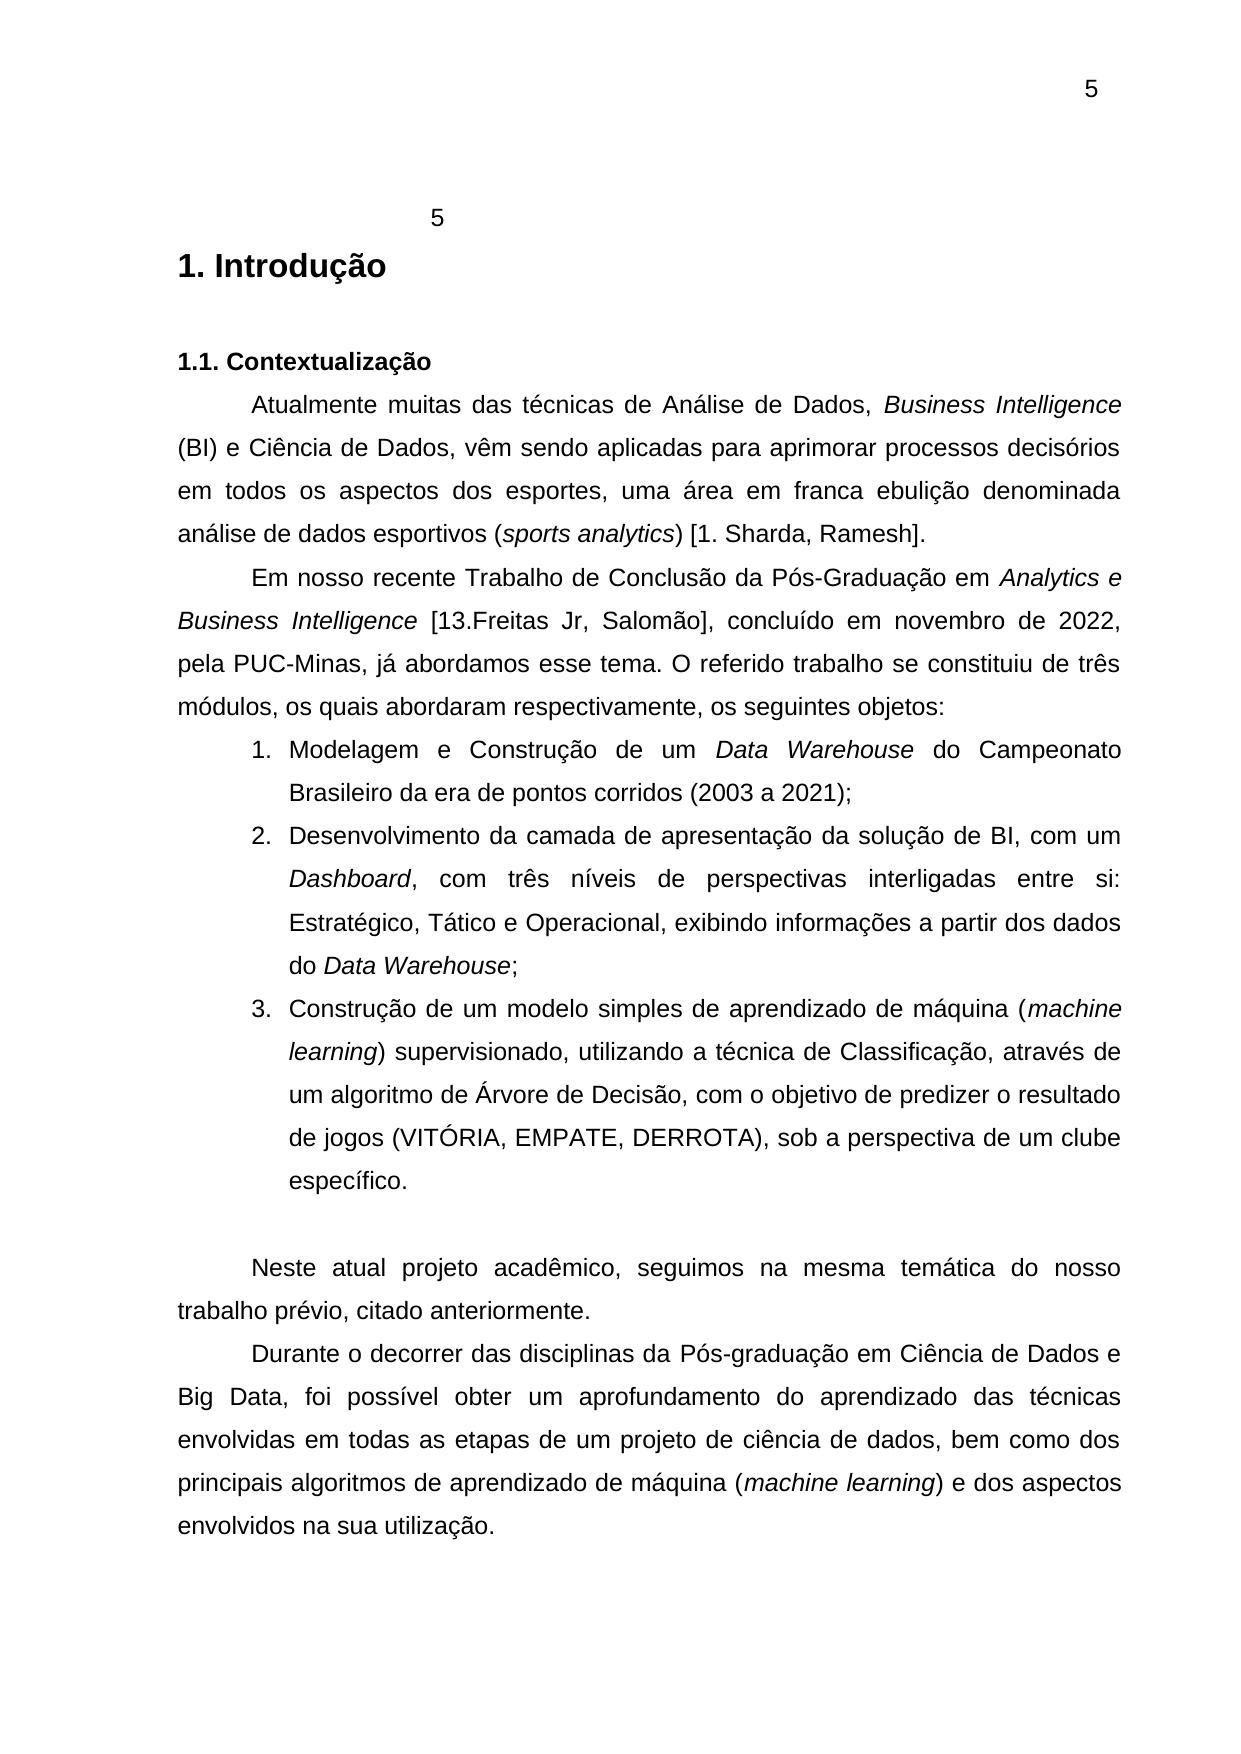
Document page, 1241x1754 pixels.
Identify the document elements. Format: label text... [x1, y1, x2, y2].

list Desenvolvimento da camada de apresentação da solução de BI, com um Dashboard, com três níveis de perspectivas interligadas entre si: Estratégico, Tático e Operacional, exibindo informações a partir dos dados do Data Warehouse; [251, 821, 1122, 979]
text Em nosso recente Trabalho de Conclusão da Pós-Graduação em Analytics e Business Intelligence [13.Freitas Jr, Salomão], concluído em novembro de 2022, pela PUC-Minas, já abordamos esse tema. O referido trabalho se constituiu de três módulos, os quais abordaram respectivamente, os seguintes objetos: [177, 563, 1122, 721]
text Durante o decorrer das disciplinas da Pós-graduação em Ciência de Dados e Big Data, foi possível obter um aprofundamento do aprendizado das técnicas envolvidas em todas as etapas de um projeto de ciência de dados, bem como dos principais algoritmos de aprendizado de máquina (machine learning) e dos aspectos envolvidos na sua utilização. [177, 1339, 1122, 1540]
text Atualmente muitas das técnicas de Análise de Dados, Business Intelligence (BI) e Ciência de Dados, vêm sendo aplicadas para aprimorar processos decisórios em todos os aspectos dos esportes, uma área em franca ebulição denominada análise de dados esportivos (sports analytics) [1. Sharda, Ramesh]. [177, 390, 1122, 548]
subtitle 1. Introdução [177, 246, 1122, 285]
subtitle 1.1. Contextualização [177, 347, 1122, 376]
list Modelagem e Construção de um Data Warehouse do Campeonato Brasileiro da era de pontos corridos (2003 a 2021); [251, 735, 1122, 807]
text Neste atual projeto acadêmico, seguimos na mesma temática do nosso trabalho prévio, citado anteriormente. [177, 1253, 1122, 1324]
list Construção de um modelo simples de aprendizado de máquina (machine learning) supervisionado, utilizando a técnica de Classificação, através de um algoritmo de Árvore de Decisão, com o objetivo de predizer o resultado de jogos (VITÓRIA, EMPATE, DERROTA), sob a perspectiva de um clube específico. [251, 994, 1122, 1195]
